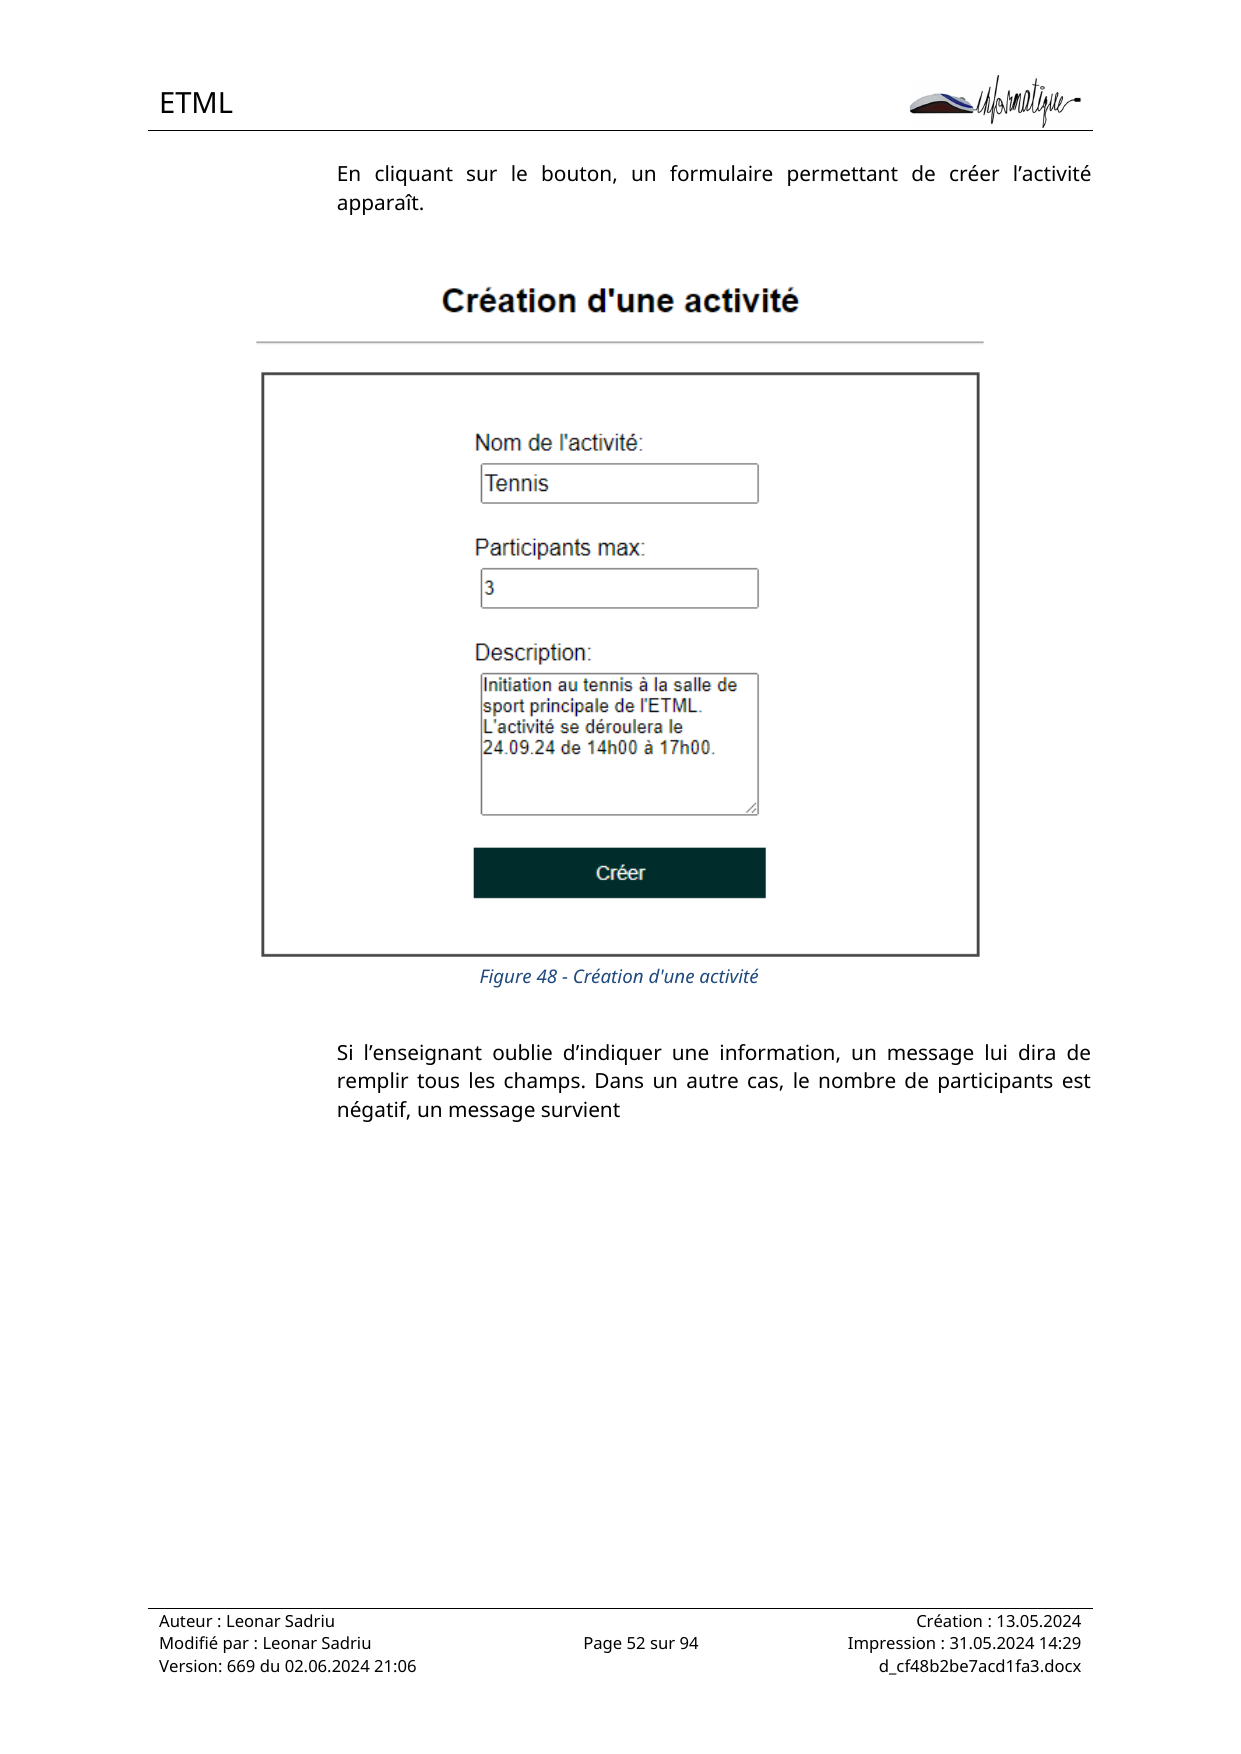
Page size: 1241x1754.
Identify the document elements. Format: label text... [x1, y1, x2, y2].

text Si l’enseignant oublie d’indiquer une information, un message lui dira de remplir tous les champs. Dans un autre cas, le nombre de participants est négatif, un message survient [337, 1038, 1092, 1123]
text En cliquant sur le bouton, un formulaire permettant de créer l’activité apparaît. [337, 159, 1092, 216]
text Figure 48 - Création d'une activité [148, 963, 1092, 989]
picture [256, 269, 984, 964]
picture [909, 75, 1082, 128]
